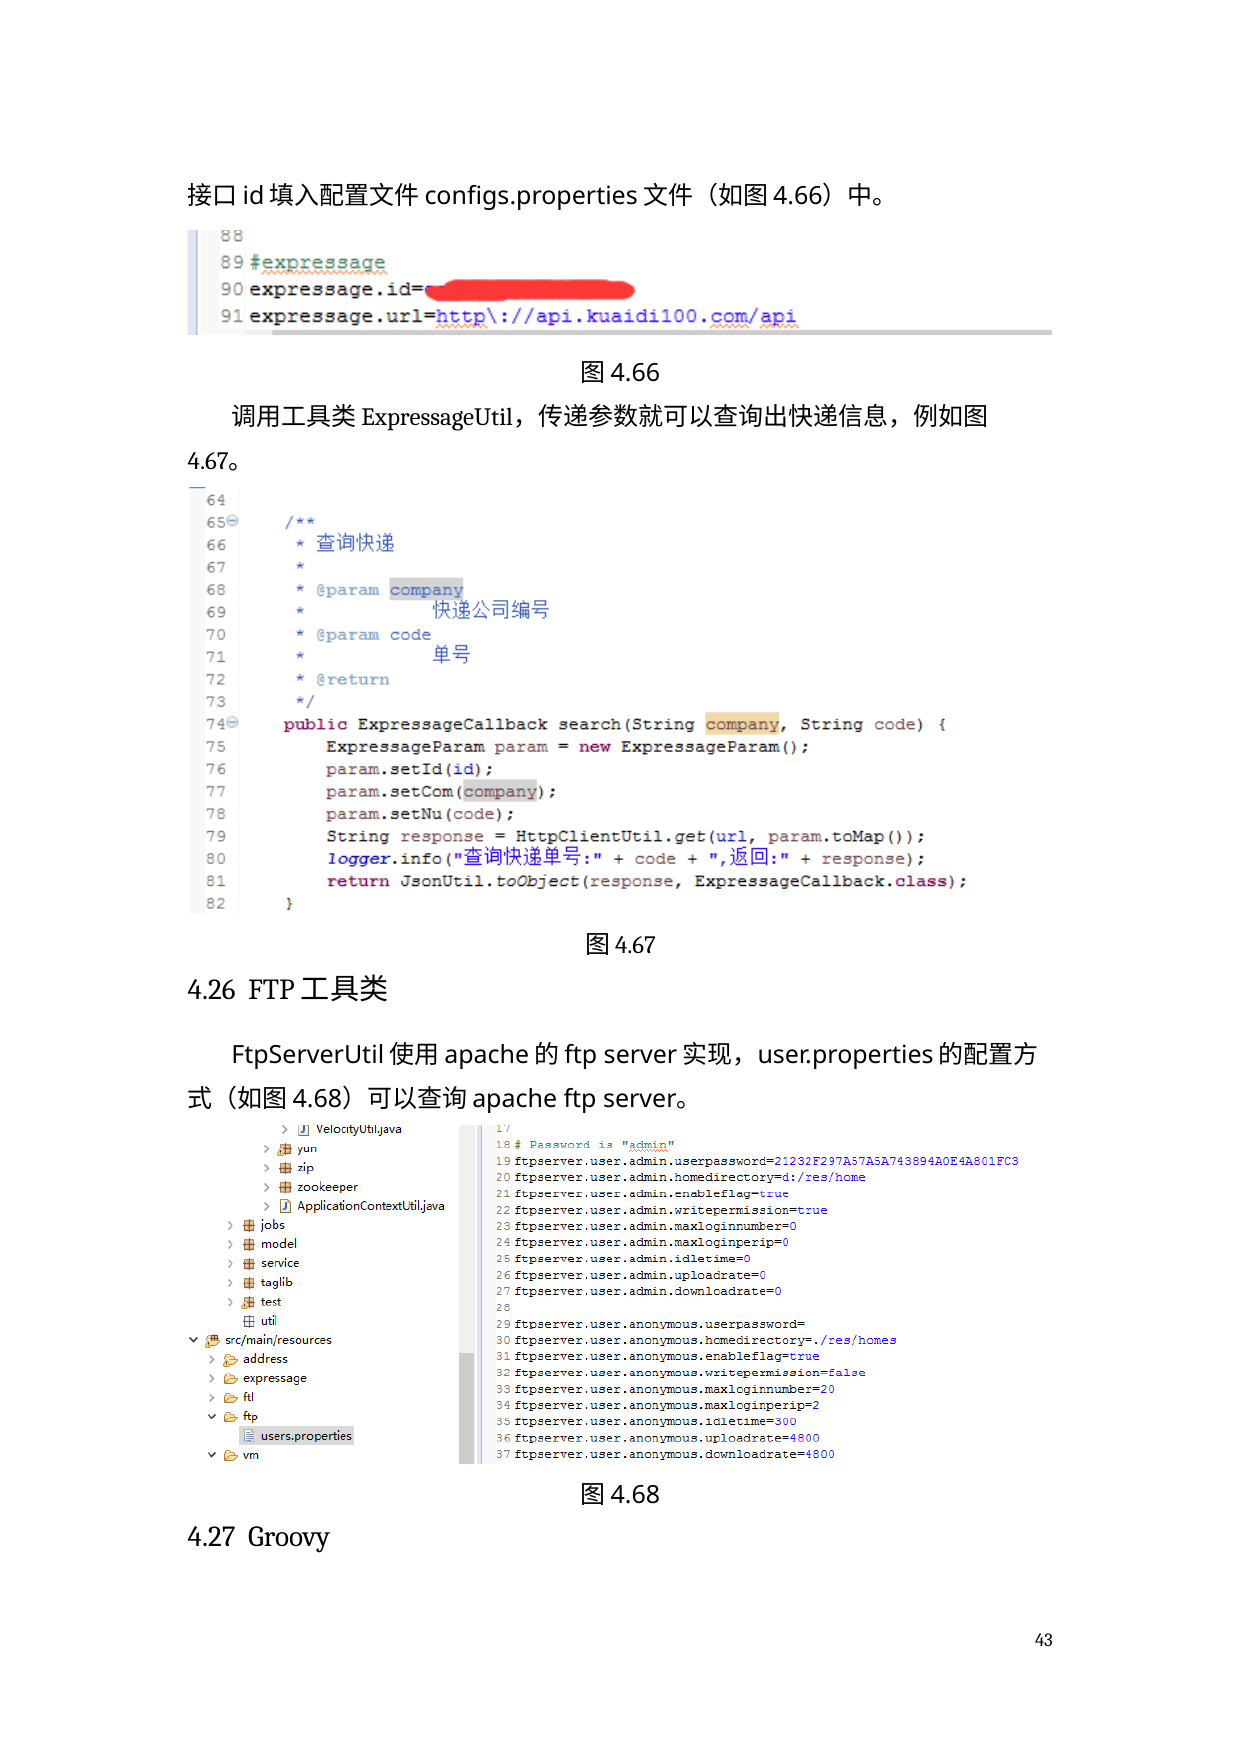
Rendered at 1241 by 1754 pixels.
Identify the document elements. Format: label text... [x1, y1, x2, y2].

picture [187, 1125, 1053, 1464]
text 调用工具类ExpressageUtil，传递参数就可以查询出快递信息，例如图4.67。 [187, 392, 1053, 480]
picture [187, 230, 1053, 335]
text 图4.67 [187, 921, 1053, 965]
picture [187, 487, 1053, 914]
text 图4.68 [187, 1471, 1053, 1515]
text 4.26 FTP工具类 [187, 965, 1053, 1009]
text 图4.66 [187, 348, 1053, 392]
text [187, 172, 1053, 216]
text 4.27 Groovy [187, 1515, 1053, 1559]
text FtpServerUtil使用apache的ftp server实现，user.properties的配置方式（如图4.68）可以查询apache ftp server。 [187, 1030, 1053, 1118]
